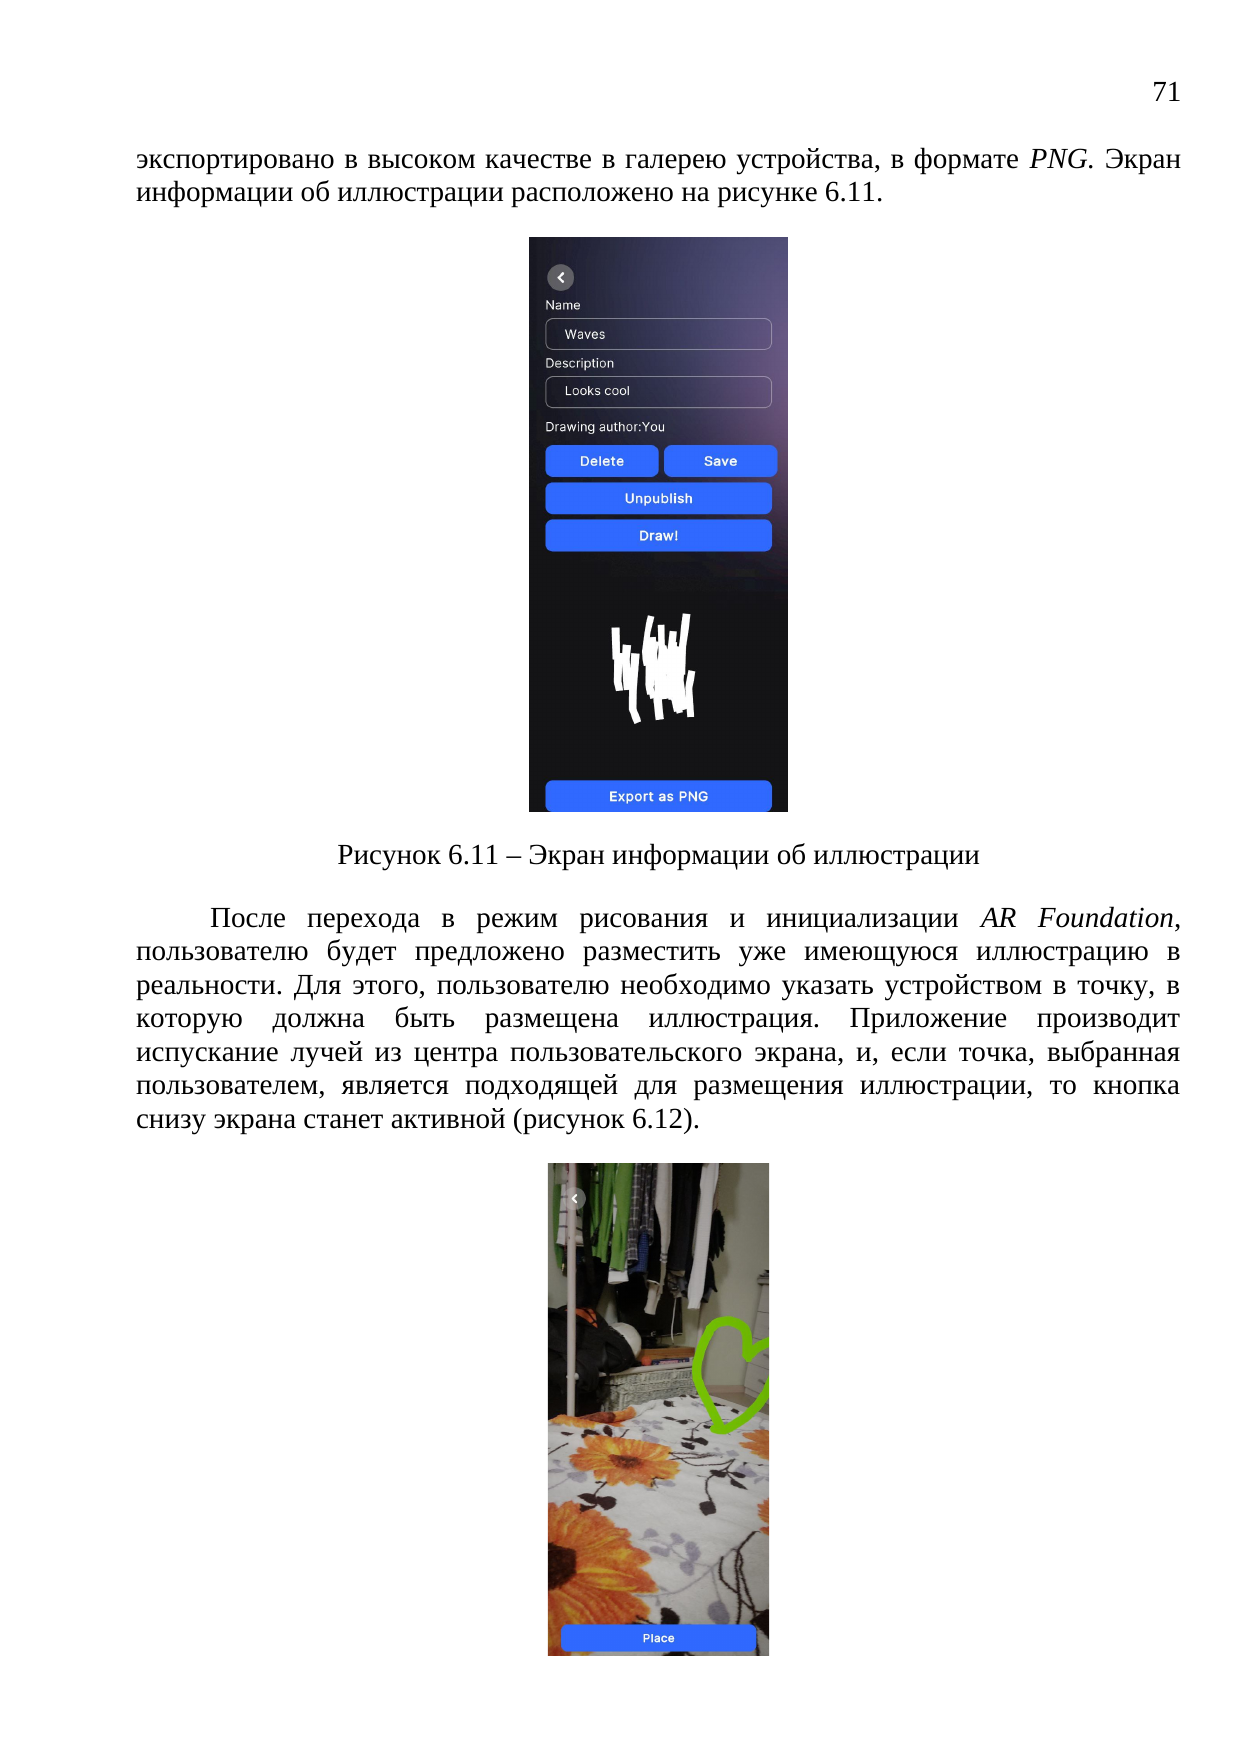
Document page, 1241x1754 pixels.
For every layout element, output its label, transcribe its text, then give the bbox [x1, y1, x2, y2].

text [136, 141, 1181, 208]
picture [529, 237, 788, 812]
text После перехода в режим рисования и инициализации AR Foundation, пользователю будет предложено разместить уже имеющуюся иллюстрацию в реальности. Для этого, пользователю необходимо указать устройством в точку, в которую должна быть размещена иллюстрация. Приложение производит испускание лучей из центра пользовательского экрана, и, если точка, выбранная пользователем, является подходящей для размещения иллюстрации, то кнопка снизу экрана станет активной (рисунок 6.12). [136, 900, 1181, 1134]
picture [547, 1163, 770, 1656]
text Рисунок 6.11 – Экран информации об иллюстрации [136, 837, 1181, 871]
